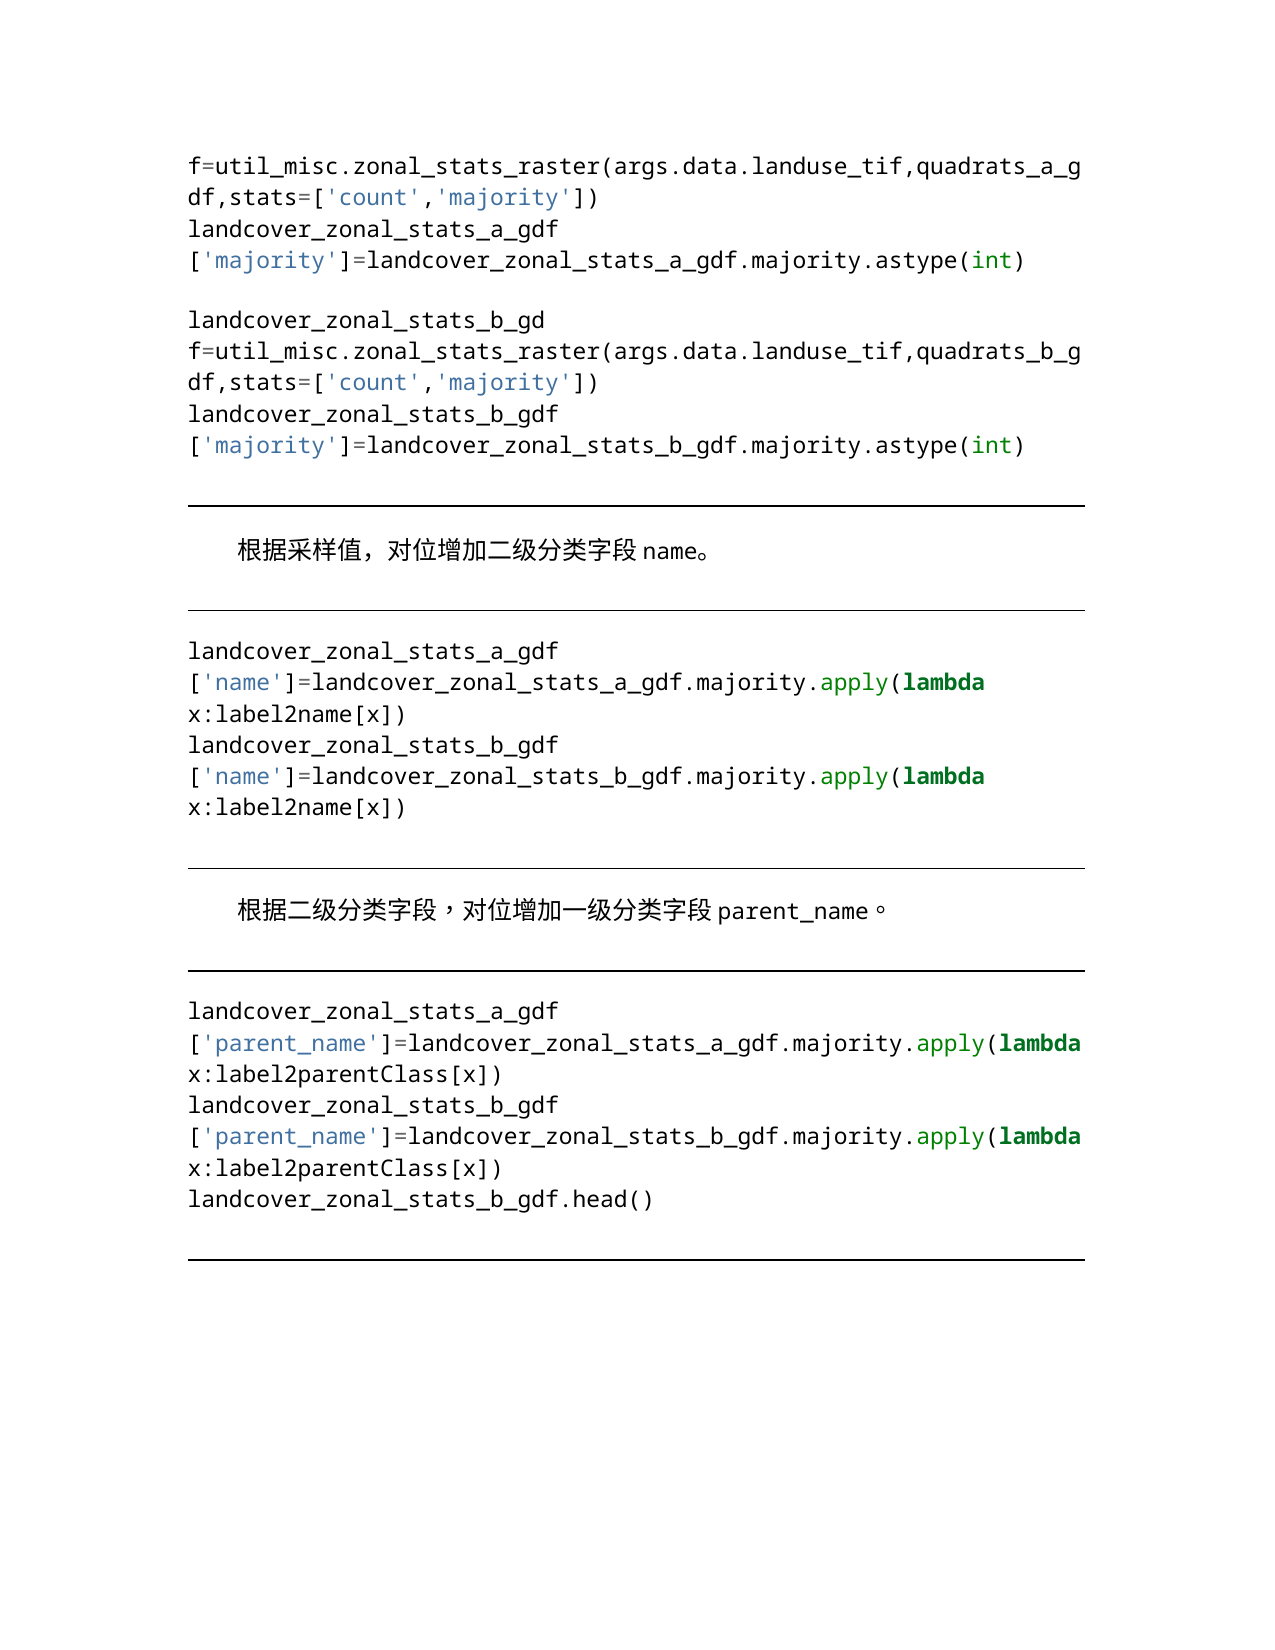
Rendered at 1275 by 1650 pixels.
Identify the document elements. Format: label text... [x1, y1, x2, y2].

text 根据采样值，对位增加二级分类字段name。 [187, 530, 1087, 567]
text 根据二级分类字段，对位增加一级分类字段parent_name。 [187, 893, 1087, 927]
text landcover_zonal_stats_a_gdf['parent_name']=landcover_zonal_stats_a_gdf.majority.apply(lambda x:label2parentClass[x]) landcover_zonal_stats_b_gdf['parent_name']=landcover_zonal_stats_b_gdf.majority.apply(lambda x:label2parentClass[x]) landcover_zonal_stats_b_gdf.head() [187, 995, 1087, 1214]
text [187, 150, 1087, 460]
text landcover_zonal_stats_a_gdf['name']=landcover_zonal_stats_a_gdf.majority.apply(lambda x:label2name[x]) landcover_zonal_stats_b_gdf['name']=landcover_zonal_stats_b_gdf.majority.apply(lambda x:label2name[x]) [187, 635, 1087, 822]
